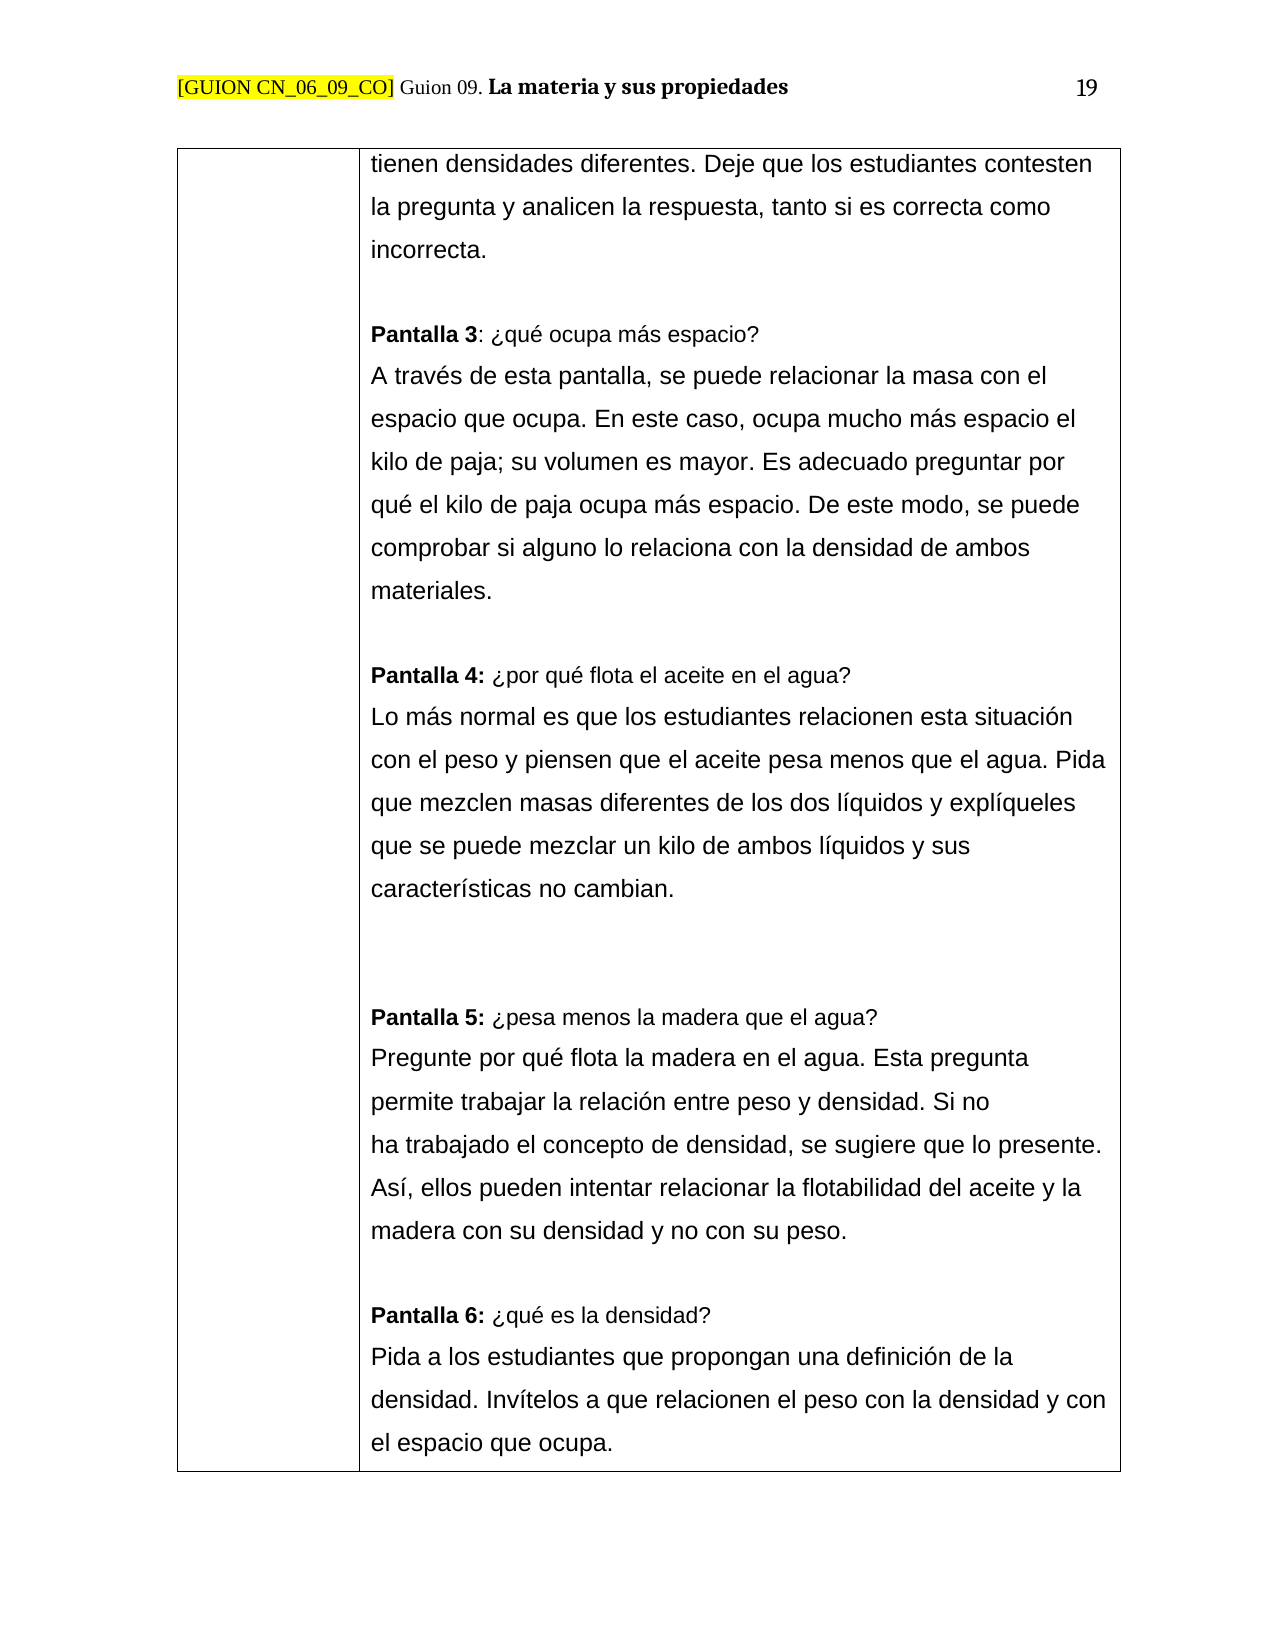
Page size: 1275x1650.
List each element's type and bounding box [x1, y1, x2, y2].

table_cell [178, 149, 359, 1471]
table_cell [360, 149, 1120, 1471]
